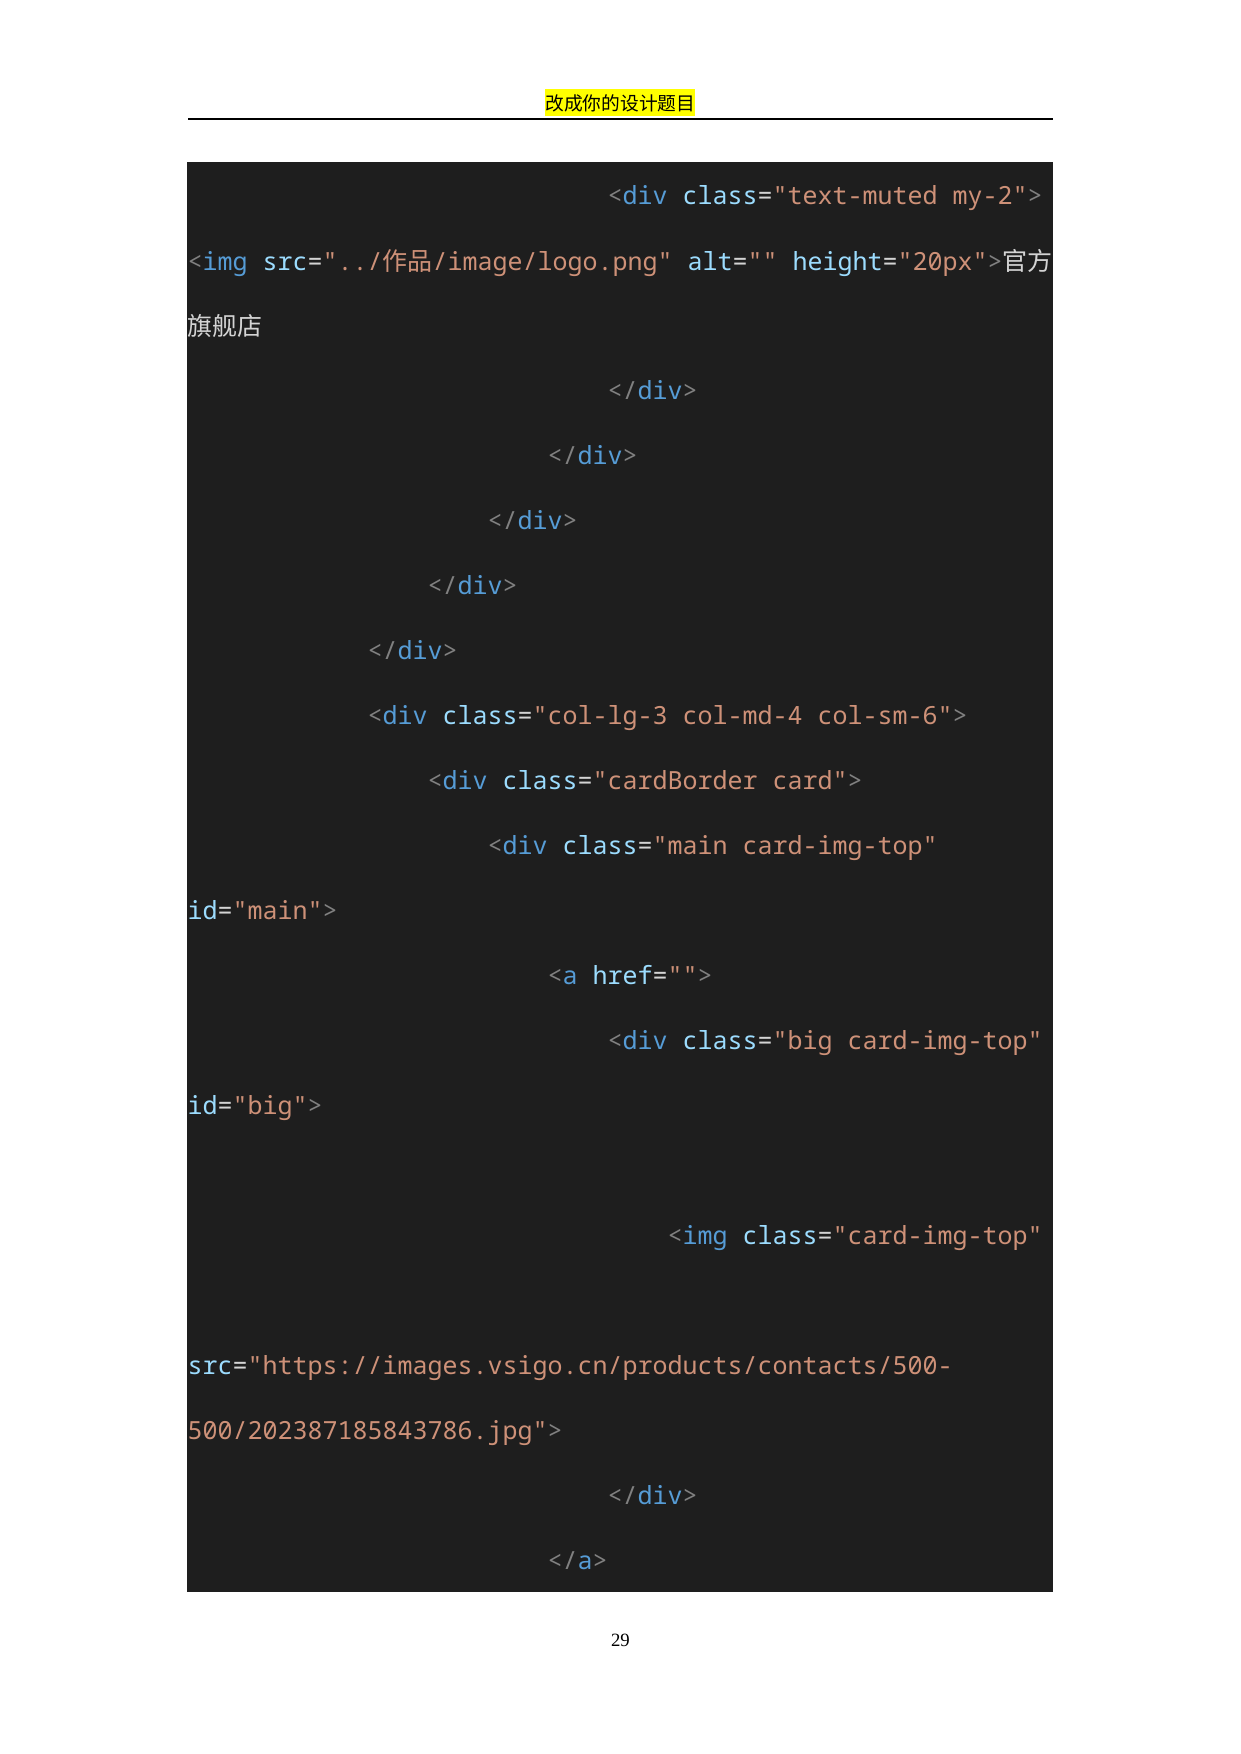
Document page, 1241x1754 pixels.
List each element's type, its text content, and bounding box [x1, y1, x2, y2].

text <div class="main card-img-top" id="main"> [187, 812, 1053, 942]
text <img class="card-img-top" [187, 1202, 1053, 1267]
text <div class="text-muted my-2"> <img src="../作品/image/logo.png" alt="" height="20px">官方旗舰店 [187, 162, 1053, 357]
text </div> [187, 357, 1053, 422]
text </div> [187, 1462, 1053, 1527]
text </div> [187, 552, 1053, 617]
text </div> [187, 487, 1053, 552]
text <div class="big card-img-top" id="big"> [187, 1007, 1053, 1137]
text <div class="col-lg-3 col-md-4 col-sm-6"> [187, 682, 1053, 747]
text <a href=""> [187, 942, 1053, 1007]
text <div class="cardBorder card"> [187, 747, 1053, 812]
text </a> [187, 1527, 1053, 1592]
text </div> [187, 422, 1053, 487]
text src="https://images.vsigo.cn/products/contacts/500-500/202387185843786.jpg"> [187, 1267, 1053, 1462]
text </div> [187, 617, 1053, 682]
